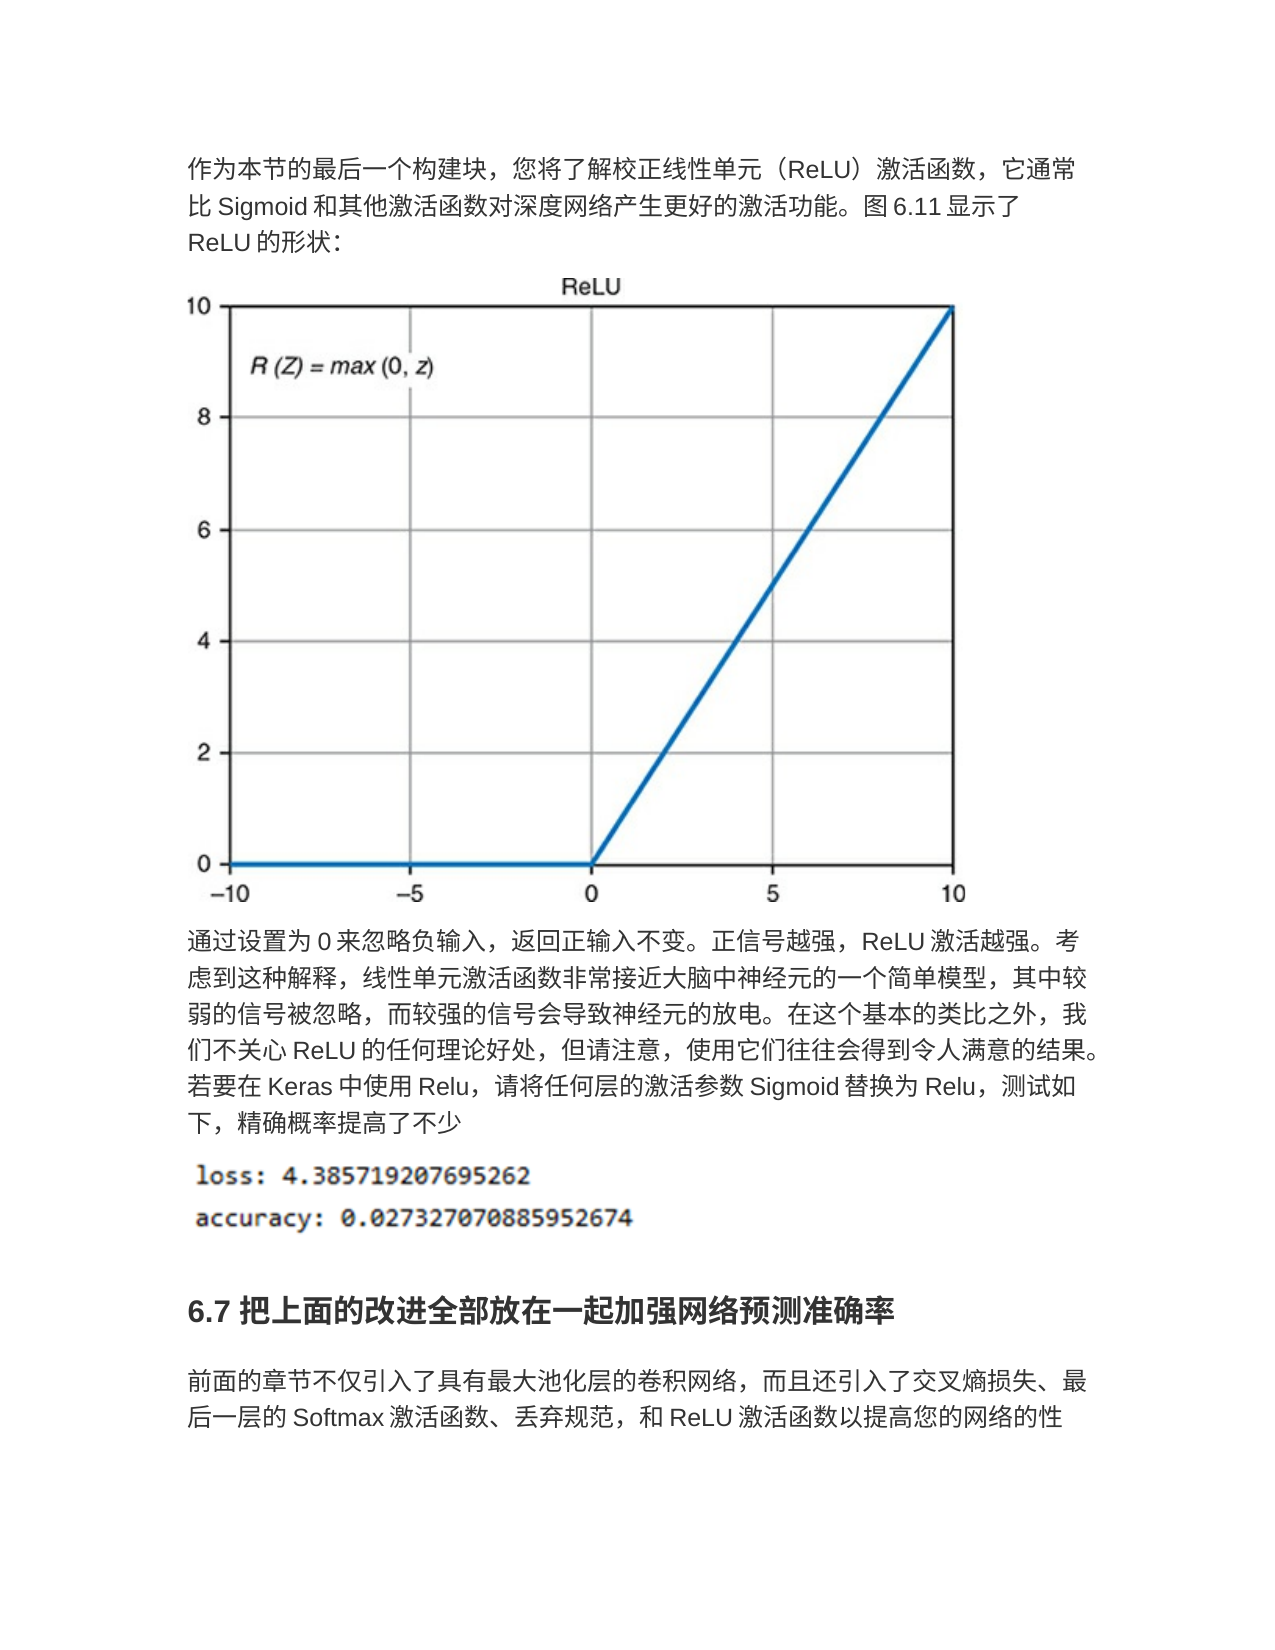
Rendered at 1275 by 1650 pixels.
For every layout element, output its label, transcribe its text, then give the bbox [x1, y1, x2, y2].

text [187, 1361, 1087, 1433]
text 6.7 把上面的改进全部放在一起加强网络预测准确率 [187, 1287, 1087, 1332]
picture [187, 1159, 683, 1258]
text 通过设置为0来忽略负输入，返回正输入不变。正信号越强，ReLU激活越强。考虑到这种解释，线性单元激活函数非常接近大脑中神经元的一个简单模型，其中较弱的信号被忽略，而较强的信号会导致神经元的放电。在这个基本的类比之外，我们不关心ReLU的任何理论好处，但请注意，使用它们往往会得到令人满意的结果。若要在Keras中使用Relu，请将任何层的激活参数Sigmoid替换为Relu，测试如下，精确概率提高了不少 [187, 922, 1087, 1139]
picture [187, 278, 966, 902]
text 作为本节的最后一个构建块，您将了解校正线性单元（ReLU）激活函数，它通常比Sigmoid和其他激活函数对深度网络产生更好的激活功能。图6.11显示了ReLU的形状： [187, 150, 1087, 259]
